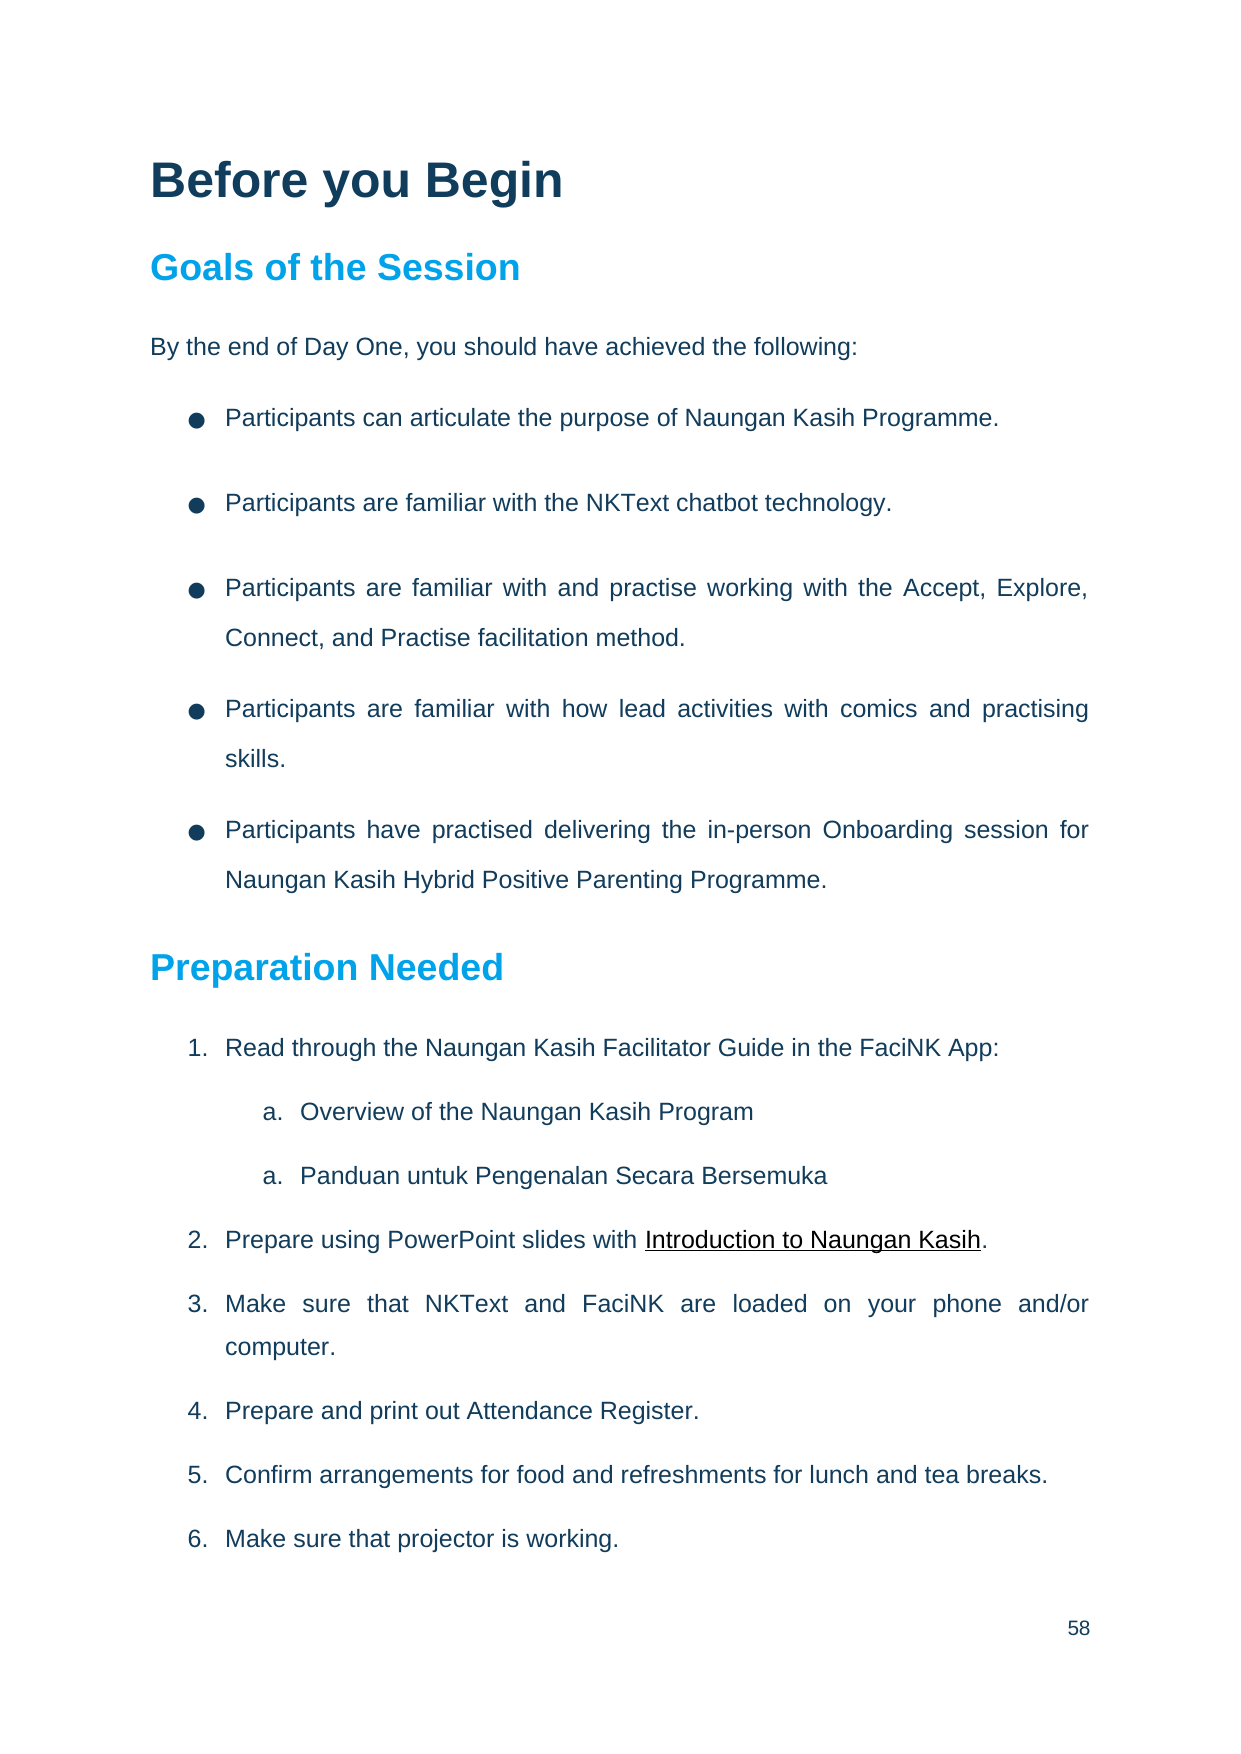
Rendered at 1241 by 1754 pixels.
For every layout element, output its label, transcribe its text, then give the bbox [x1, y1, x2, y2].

subtitle Preparation Needed [150, 946, 1090, 989]
list Participants are familiar with the NKText chatbot technology. [187, 481, 1090, 524]
list Make sure that projector is working. [187, 1523, 1090, 1552]
text By the end of Day One, you should have achieved the following: [150, 332, 1090, 361]
list Make sure that NKText and FaciNK are loaded on your phone and/or computer. [187, 1288, 1090, 1360]
list Participants are familiar with how lead activities with comics and practising skills. [187, 687, 1090, 773]
list Prepare and print out Attendance Register. [187, 1396, 1090, 1424]
list Confirm arrangements for food and refreshments for lunch and tea breaks. [187, 1459, 1090, 1488]
subtitle Before you Begin [150, 150, 1090, 207]
subtitle Goals of the Session [150, 245, 1090, 288]
list Overview of the Naungan Kasih Program [262, 1097, 1090, 1125]
list Participants can articulate the purpose of Naungan Kasih Programme. [187, 396, 1090, 439]
list Participants have practised delivering the in-person Onboarding session for Naungan Kasih Hybrid Positive Parenting Programme. [187, 808, 1090, 894]
list Prepare using PowerPoint slides with Introduction to Naungan Kasih. [187, 1224, 1090, 1253]
list Read through the Naungan Kasih Facilitator Guide in the FaciNK App: [187, 1033, 1090, 1061]
list Participants are familiar with and practise working with the Accept, Explore, Connect, and Practise facilitation method. [187, 566, 1090, 652]
list Panduan untuk Pengenalan Secara Bersemuka [262, 1161, 1090, 1189]
